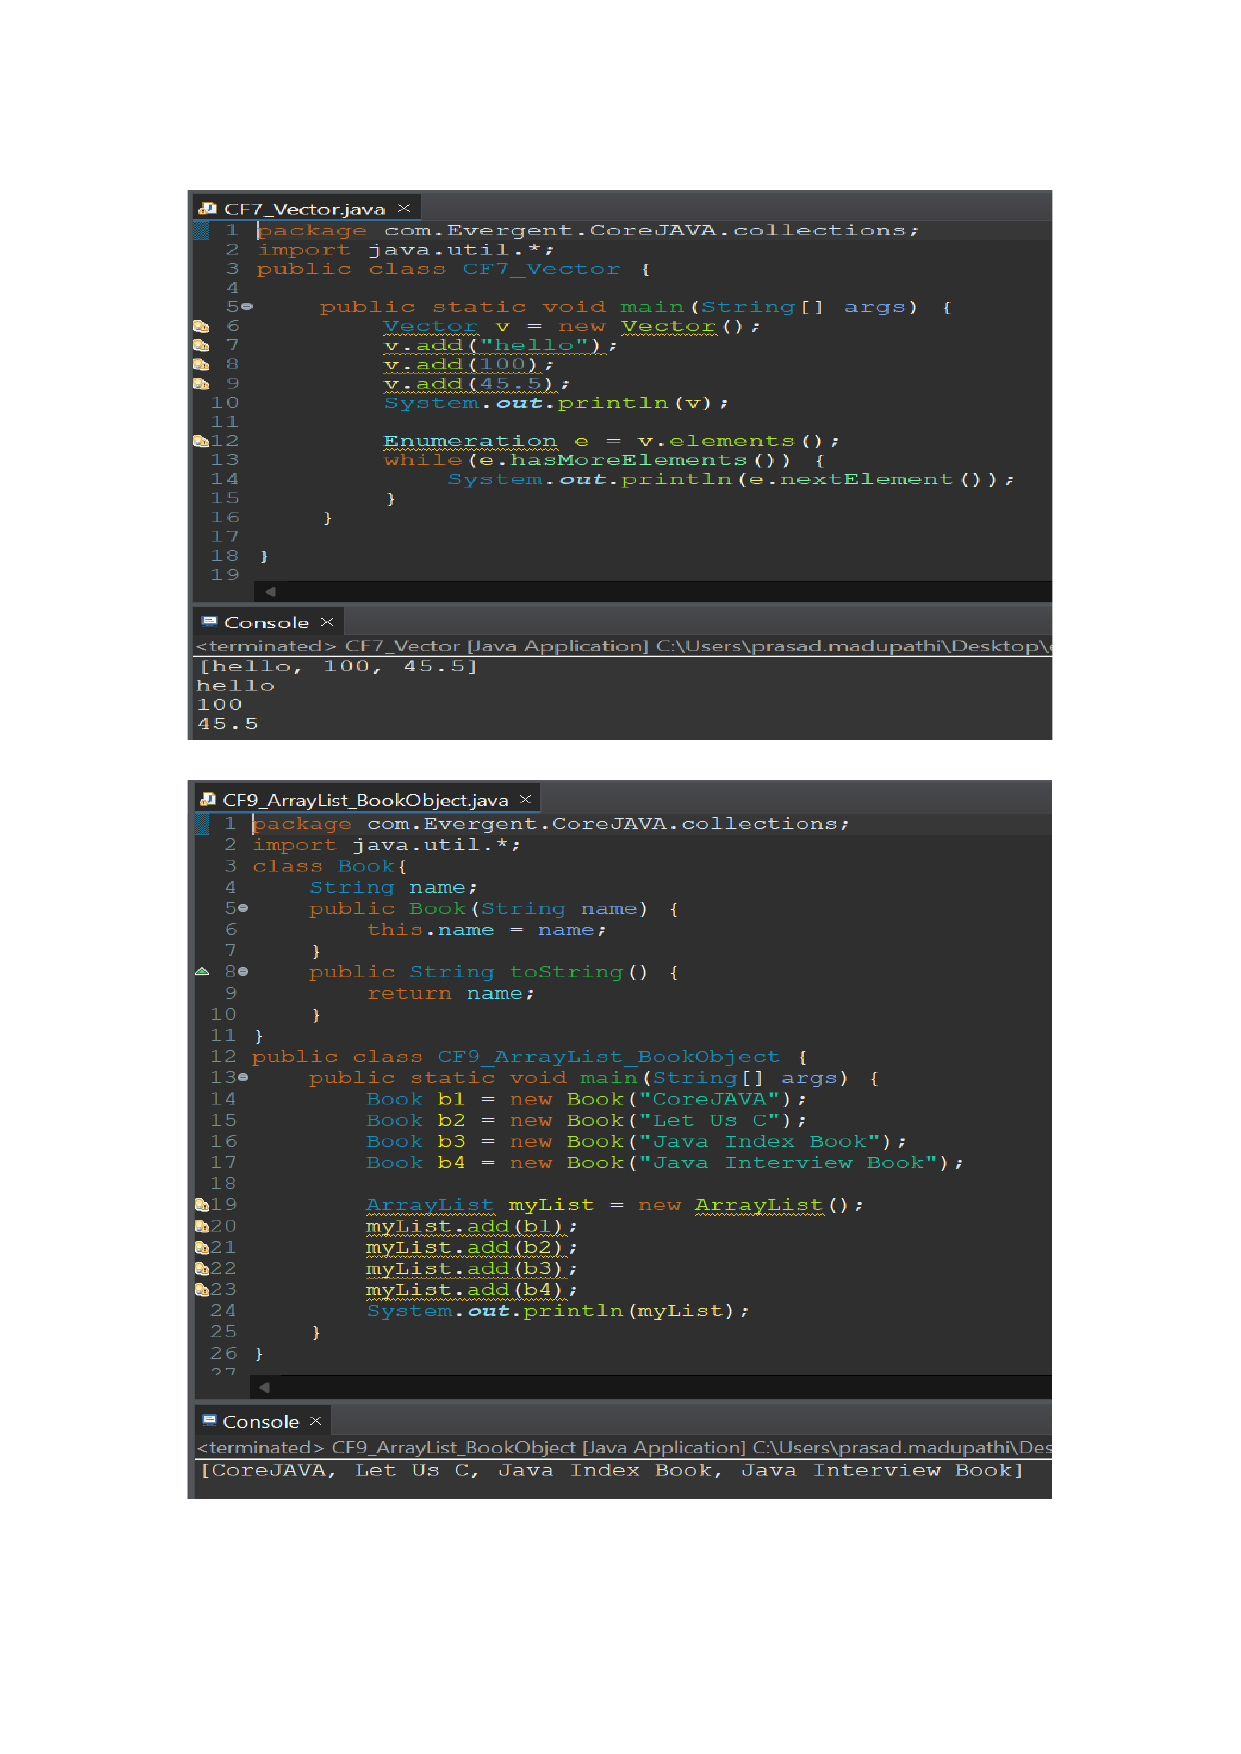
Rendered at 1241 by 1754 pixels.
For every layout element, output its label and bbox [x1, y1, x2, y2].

picture [187, 190, 1053, 740]
picture [187, 780, 1052, 1499]
